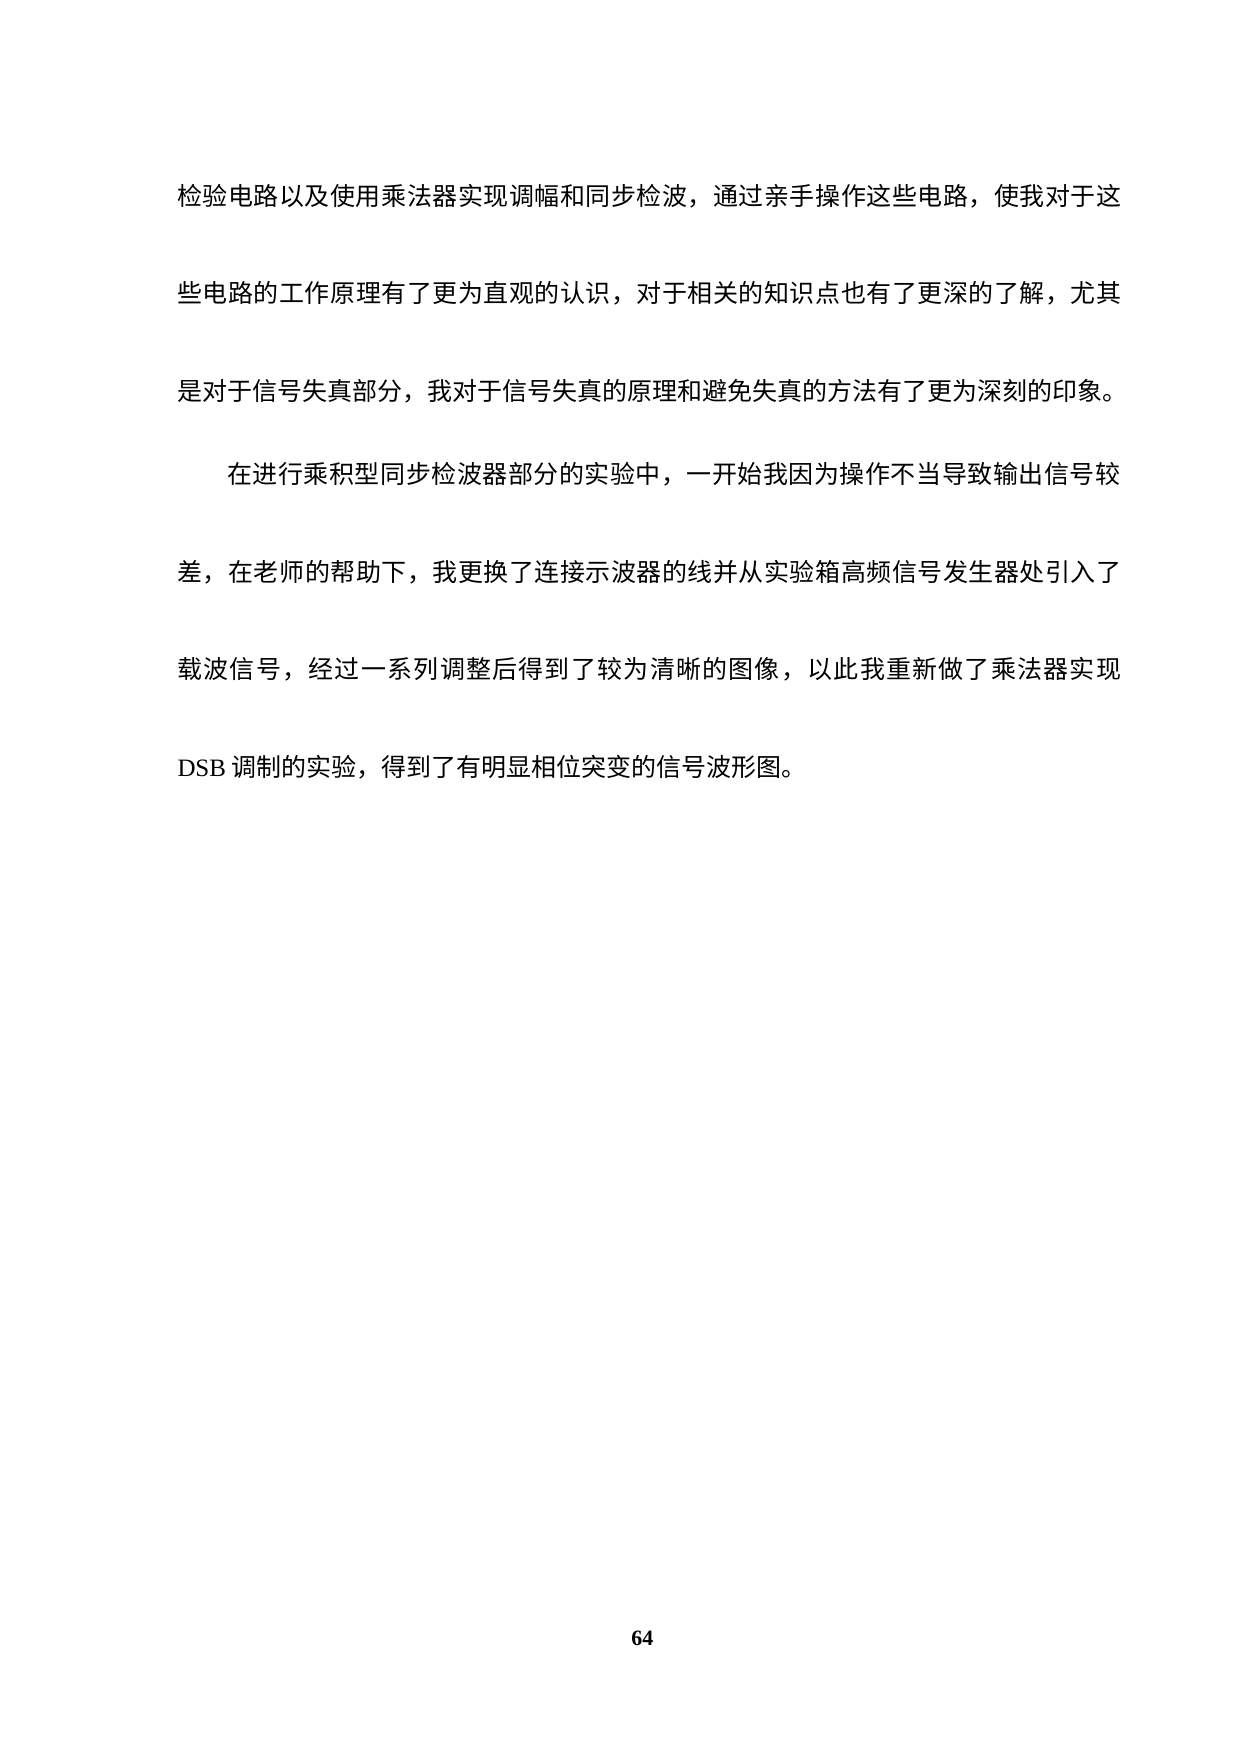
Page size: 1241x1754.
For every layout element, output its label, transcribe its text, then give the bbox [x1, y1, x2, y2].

text 在进行乘积型同步检波器部分的实验中，一开始我因为操作不当导致输出信号较差，在老师的帮助下，我更换了连接示波器的线并从实验箱高频信号发生器处引入了载波信号，经过一系列调整后得到了较为清晰的图像，以此我重新做了乘法器实现DSB调制的实验，得到了有明显相位突变的信号波形图。 [177, 440, 1122, 798]
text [177, 162, 1122, 422]
